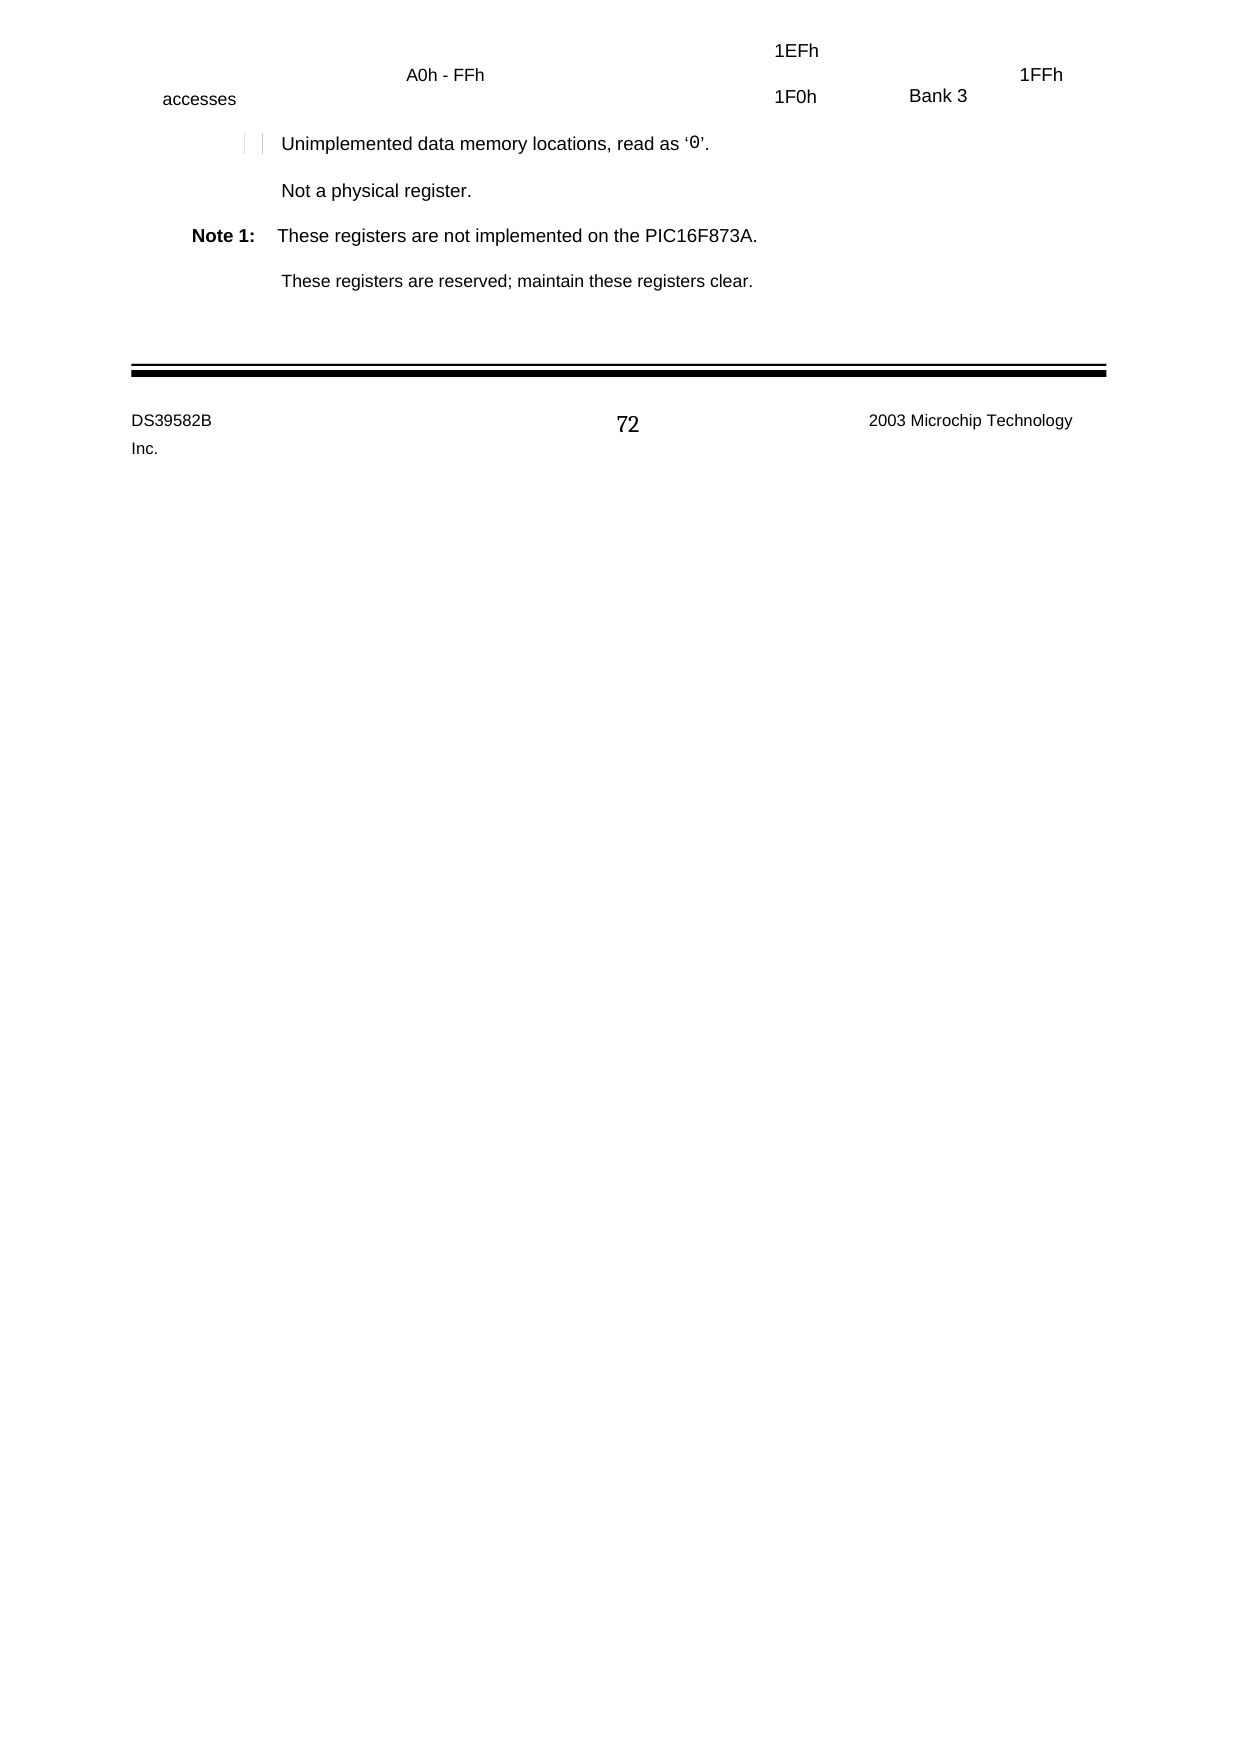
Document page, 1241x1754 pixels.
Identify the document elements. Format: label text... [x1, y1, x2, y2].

text 1FFh [1019, 64, 1090, 86]
text A0h - FFh [406, 64, 599, 85]
text Not a physical register. [281, 180, 1090, 201]
text 1F0h [774, 86, 844, 107]
text 1EFh [774, 40, 844, 62]
text Note 1: These registers are not implemented on the PIC16F873A. [192, 225, 1090, 247]
text DS39582B 72 2003 Microchip Technology Inc. [131, 411, 1090, 458]
text accesses [162, 88, 354, 109]
text These registers are reserved; maintain these registers clear. [281, 271, 1090, 291]
text Bank 3 [909, 86, 1090, 106]
text Unimplemented data memory locations, read as ‘0’. [281, 133, 1090, 156]
picture [131, 370, 1107, 377]
picture [244, 133, 263, 154]
